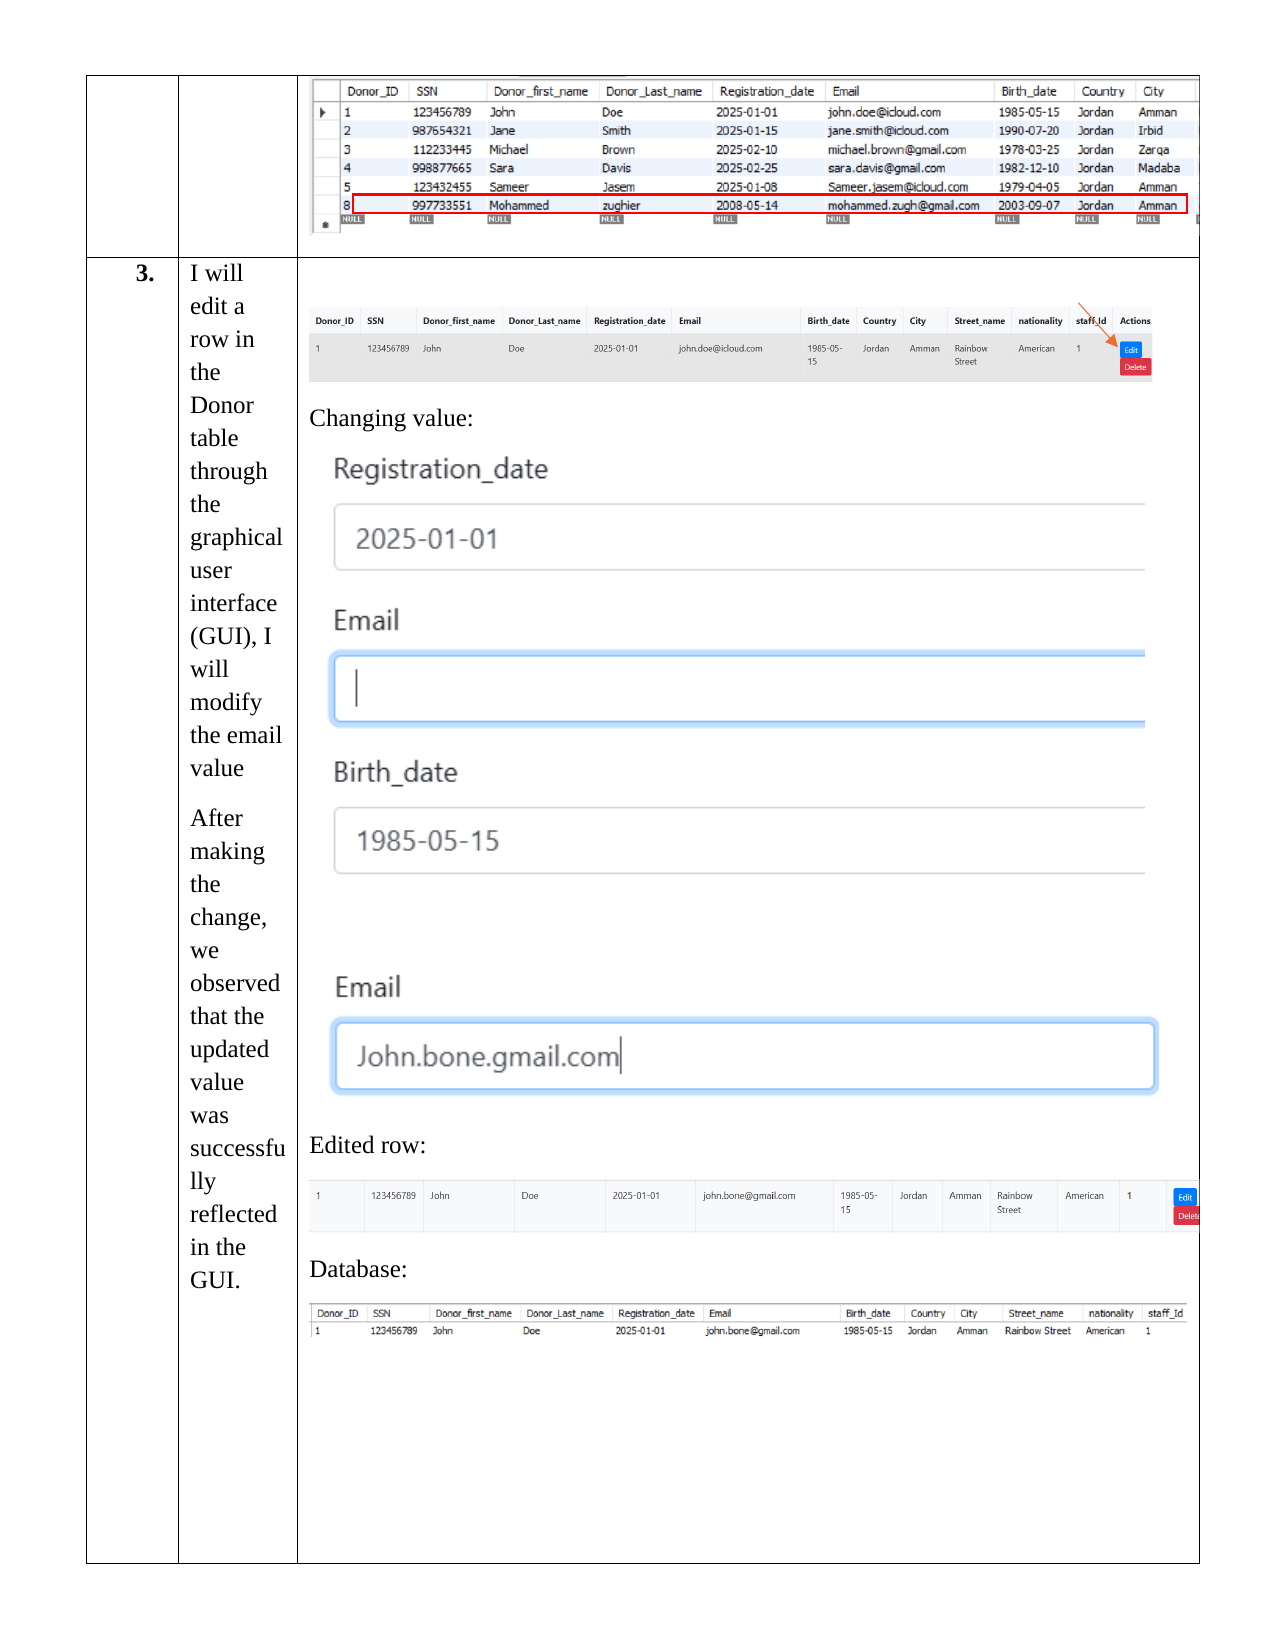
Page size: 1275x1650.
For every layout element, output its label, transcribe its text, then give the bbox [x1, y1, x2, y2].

picture [309, 452, 1145, 890]
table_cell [298, 76, 1199, 257]
table_cell [87, 258, 178, 1563]
table_cell I will edit a row in the Donor table through the graphical user interface (GUI), I will modify the email value After making the change, we observed that the updated value was successfully reflected in the GUI. [179, 258, 297, 1563]
picture [309, 1303, 1187, 1337]
picture [309, 961, 1160, 1109]
table_cell [87, 76, 178, 257]
picture [309, 1179, 1200, 1233]
picture [309, 307, 1153, 382]
table_cell Changing value: Edited row: Database: [298, 258, 1199, 1563]
picture [309, 76, 1200, 236]
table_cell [179, 76, 297, 257]
